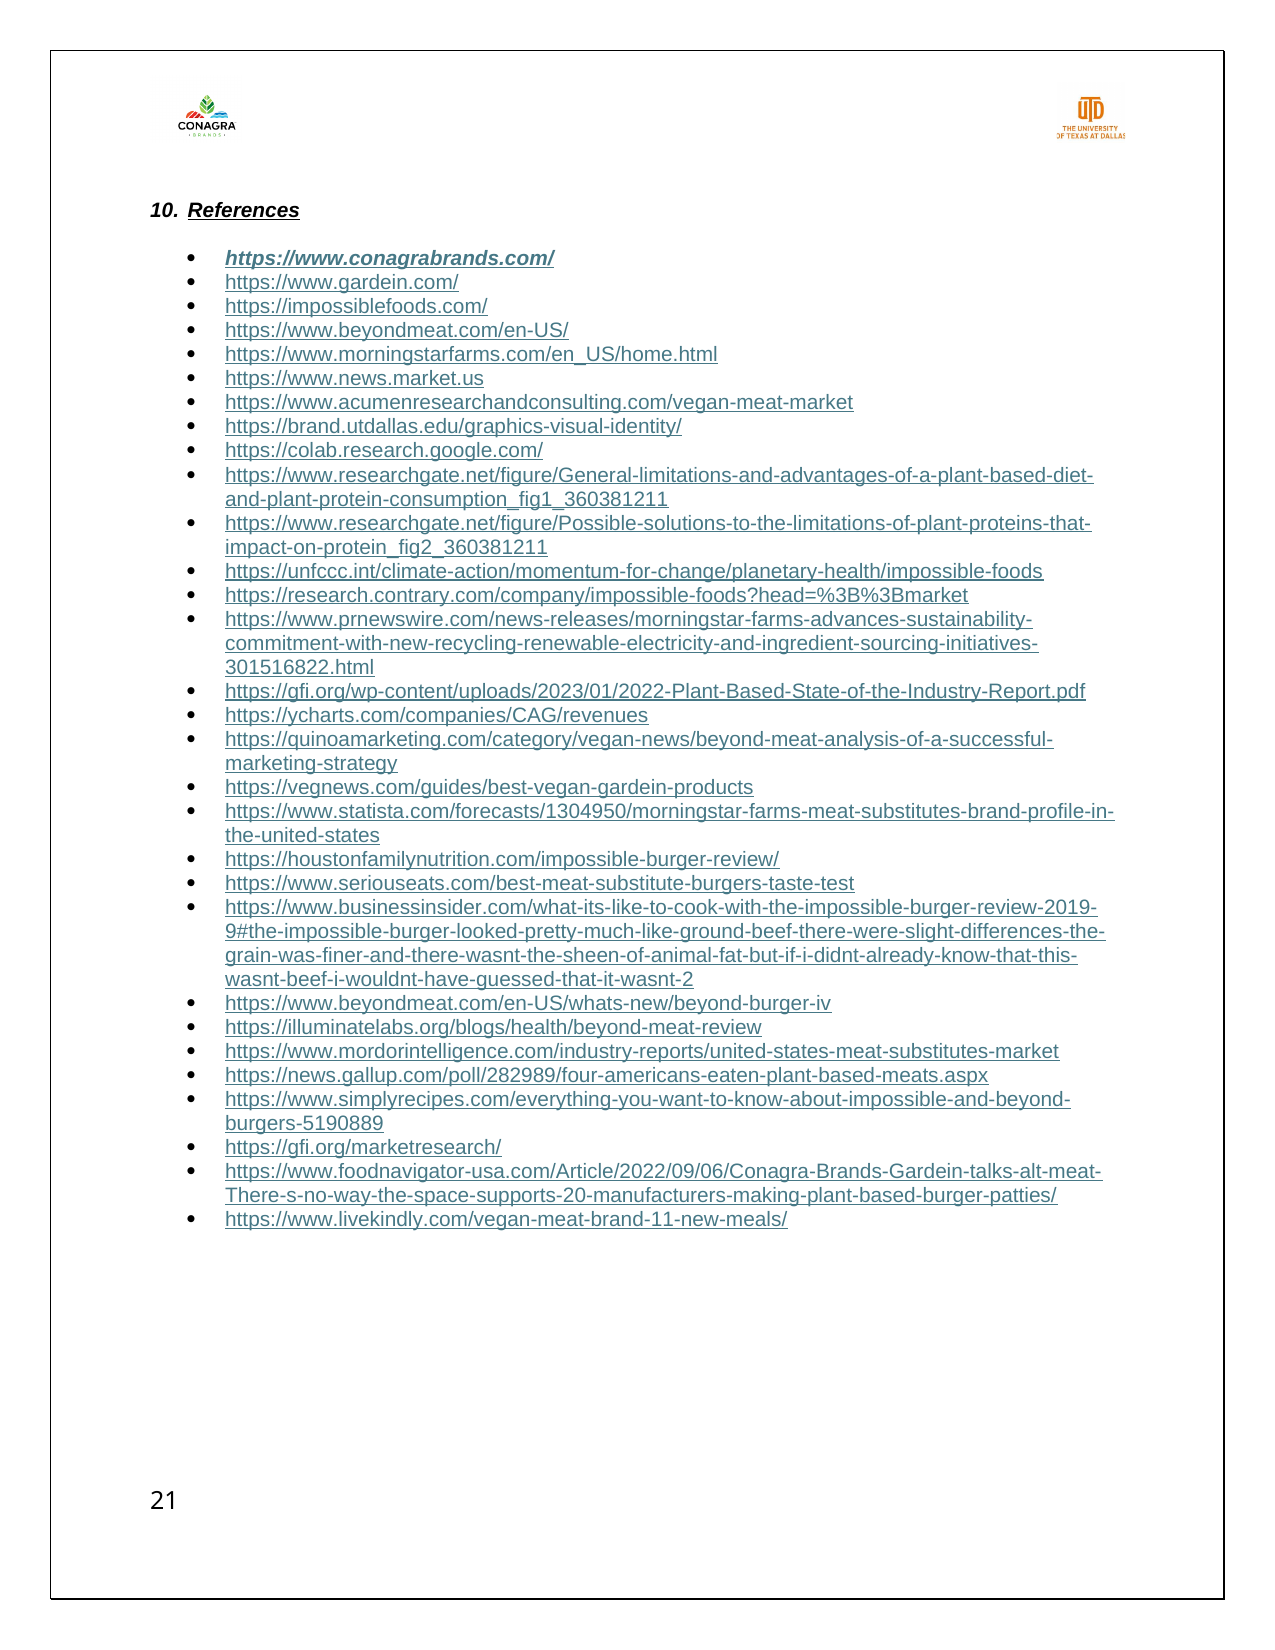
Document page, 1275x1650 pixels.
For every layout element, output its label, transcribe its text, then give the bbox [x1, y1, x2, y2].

list https://illuminatelabs.org/blogs/health/beyond-meat-review [187, 1015, 1124, 1039]
list https://www.researchgate.net/figure/Possible-solutions-to-the-limitations-of-plant-proteins-that-impact-on-protein_fig2_360381211 [187, 510, 1124, 558]
list https://ycharts.com/companies/CAG/revenues [187, 703, 1124, 727]
list https://research.contrary.com/company/impossible-foods?head=%3B%3Bmarket [187, 582, 1124, 607]
picture [1056, 82, 1125, 143]
list https://news.gallup.com/poll/282989/four-americans-eaten-plant-based-meats.aspx [187, 1063, 1124, 1087]
list https://www.conagrabrands.com/ [187, 246, 1124, 270]
list https://gfi.org/marketresearch/ [187, 1135, 1124, 1159]
list https://www.news.market.us [187, 366, 1124, 390]
list https://houstonfamilynutrition.com/impossible-burger-review/ [187, 847, 1124, 871]
picture [150, 75, 243, 143]
list https://www.seriouseats.com/best-meat-substitute-burgers-taste-test [187, 871, 1124, 895]
list https://www.simplyrecipes.com/everything-you-want-to-know-about-impossible-and-beyond-burgers-5190889 [187, 1087, 1124, 1135]
list https://www.gardein.com/ [187, 270, 1124, 294]
list https://www.acumenresearchandconsulting.com/vegan-meat-market [187, 390, 1124, 414]
list https://www.prnewswire.com/news-releases/morningstar-farms-advances-sustainability-commitment-with-new-recycling-renewable-electricity-and-ingredient-sourcing-initiatives-301516822.html [187, 607, 1124, 678]
list https://brand.utdallas.edu/graphics-visual-identity/ [187, 414, 1124, 438]
list https://vegnews.com/guides/best-vegan-gardein-products [187, 775, 1124, 799]
list https://unfccc.int/climate-action/momentum-for-change/planetary-health/impossible-foods [187, 558, 1124, 582]
list https://www.businessinsider.com/what-its-like-to-cook-with-the-impossible-burger-review-2019-9#the-impossible-burger-looked-pretty-much-like-ground-beef-there-were-slight-differences-the-grain-was-finer-and-there-wasnt-the-sheen-of-animal-fat-but-if-i-didnt-already-know-that-this-wasnt-beef-i-wouldnt-have-guessed-that-it-wasnt-2 [187, 895, 1124, 991]
list https://www.statista.com/forecasts/1304950/morningstar-farms-meat-substitutes-brand-profile-in-the-united-states [187, 799, 1124, 847]
list https://www.morningstarfarms.com/en_US/home.html [187, 342, 1124, 366]
list https://quinoamarketing.com/category/vegan-news/beyond-meat-analysis-of-a-successful-marketing-strategy [187, 727, 1124, 775]
list https://www.beyondmeat.com/en-US/ [187, 318, 1124, 342]
list https://impossiblefoods.com/ [187, 294, 1124, 318]
list https://gfi.org/wp-content/uploads/2023/01/2022-Plant-Based-State-of-the-Industry-Report.pdf [187, 678, 1124, 703]
list References [150, 198, 1124, 222]
list https://www.foodnavigator-usa.com/Article/2022/09/06/Conagra-Brands-Gardein-talks-alt-meat-There-s-no-way-the-space-supports-20-manufacturers-making-plant-based-burger-patties/ [187, 1159, 1124, 1207]
list https://www.beyondmeat.com/en-US/whats-new/beyond-burger-iv [187, 991, 1124, 1015]
list https://www.mordorintelligence.com/industry-reports/united-states-meat-substitutes-market [187, 1039, 1124, 1063]
list https://colab.research.google.com/ [187, 438, 1124, 462]
list https://www.researchgate.net/figure/General-limitations-and-advantages-of-a-plant-based-diet-and-plant-protein-consumption_fig1_360381211 [187, 462, 1124, 510]
list https://www.livekindly.com/vegan-meat-brand-11-new-meals/ [187, 1207, 1124, 1231]
